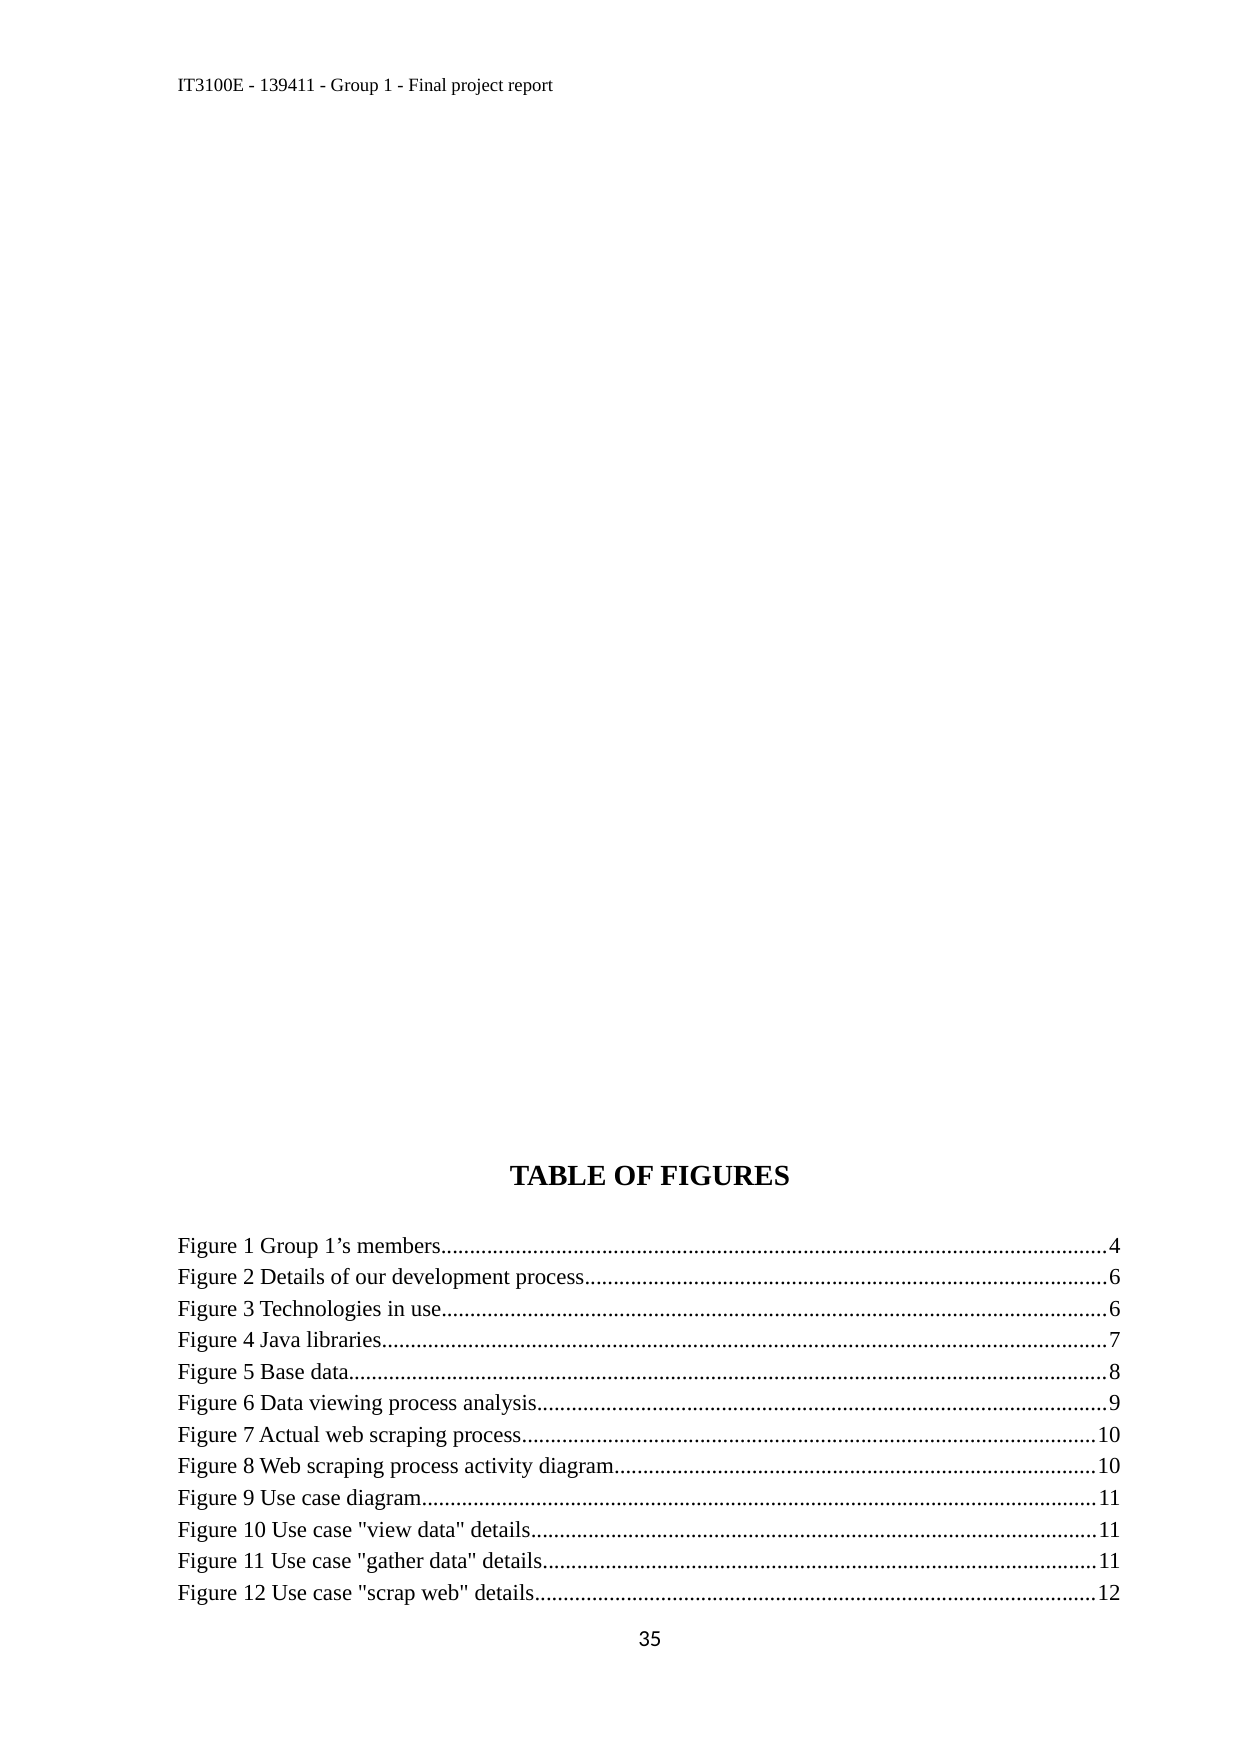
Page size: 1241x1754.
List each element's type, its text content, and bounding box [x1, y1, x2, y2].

text Figure 6 Data viewing process analysis 9 [177, 1389, 1122, 1416]
text TABLE OF FIGURES [177, 1158, 1122, 1191]
text Figure 5 Base data 8 [177, 1358, 1122, 1384]
text Figure 1 Group 1’s members 4 [177, 1232, 1122, 1258]
text Figure 2 Details of our development process 6 [177, 1263, 1122, 1289]
text Figure 11 Use case "gather data" details. 11 [177, 1547, 1122, 1574]
text Figure 12 Use case "scrap web" details 12 [177, 1579, 1122, 1605]
text Figure 10 Use case "view data" details 11 [177, 1516, 1122, 1542]
text Figure 4 Java libraries 7 [177, 1326, 1122, 1353]
text Figure 7 Actual web scraping process 10 [177, 1421, 1122, 1447]
text Figure 8 Web scraping process activity diagram 10 [177, 1453, 1122, 1479]
text Figure 9 Use case diagram. 11 [177, 1484, 1122, 1511]
text Figure 3 Technologies in use 6 [177, 1295, 1122, 1321]
